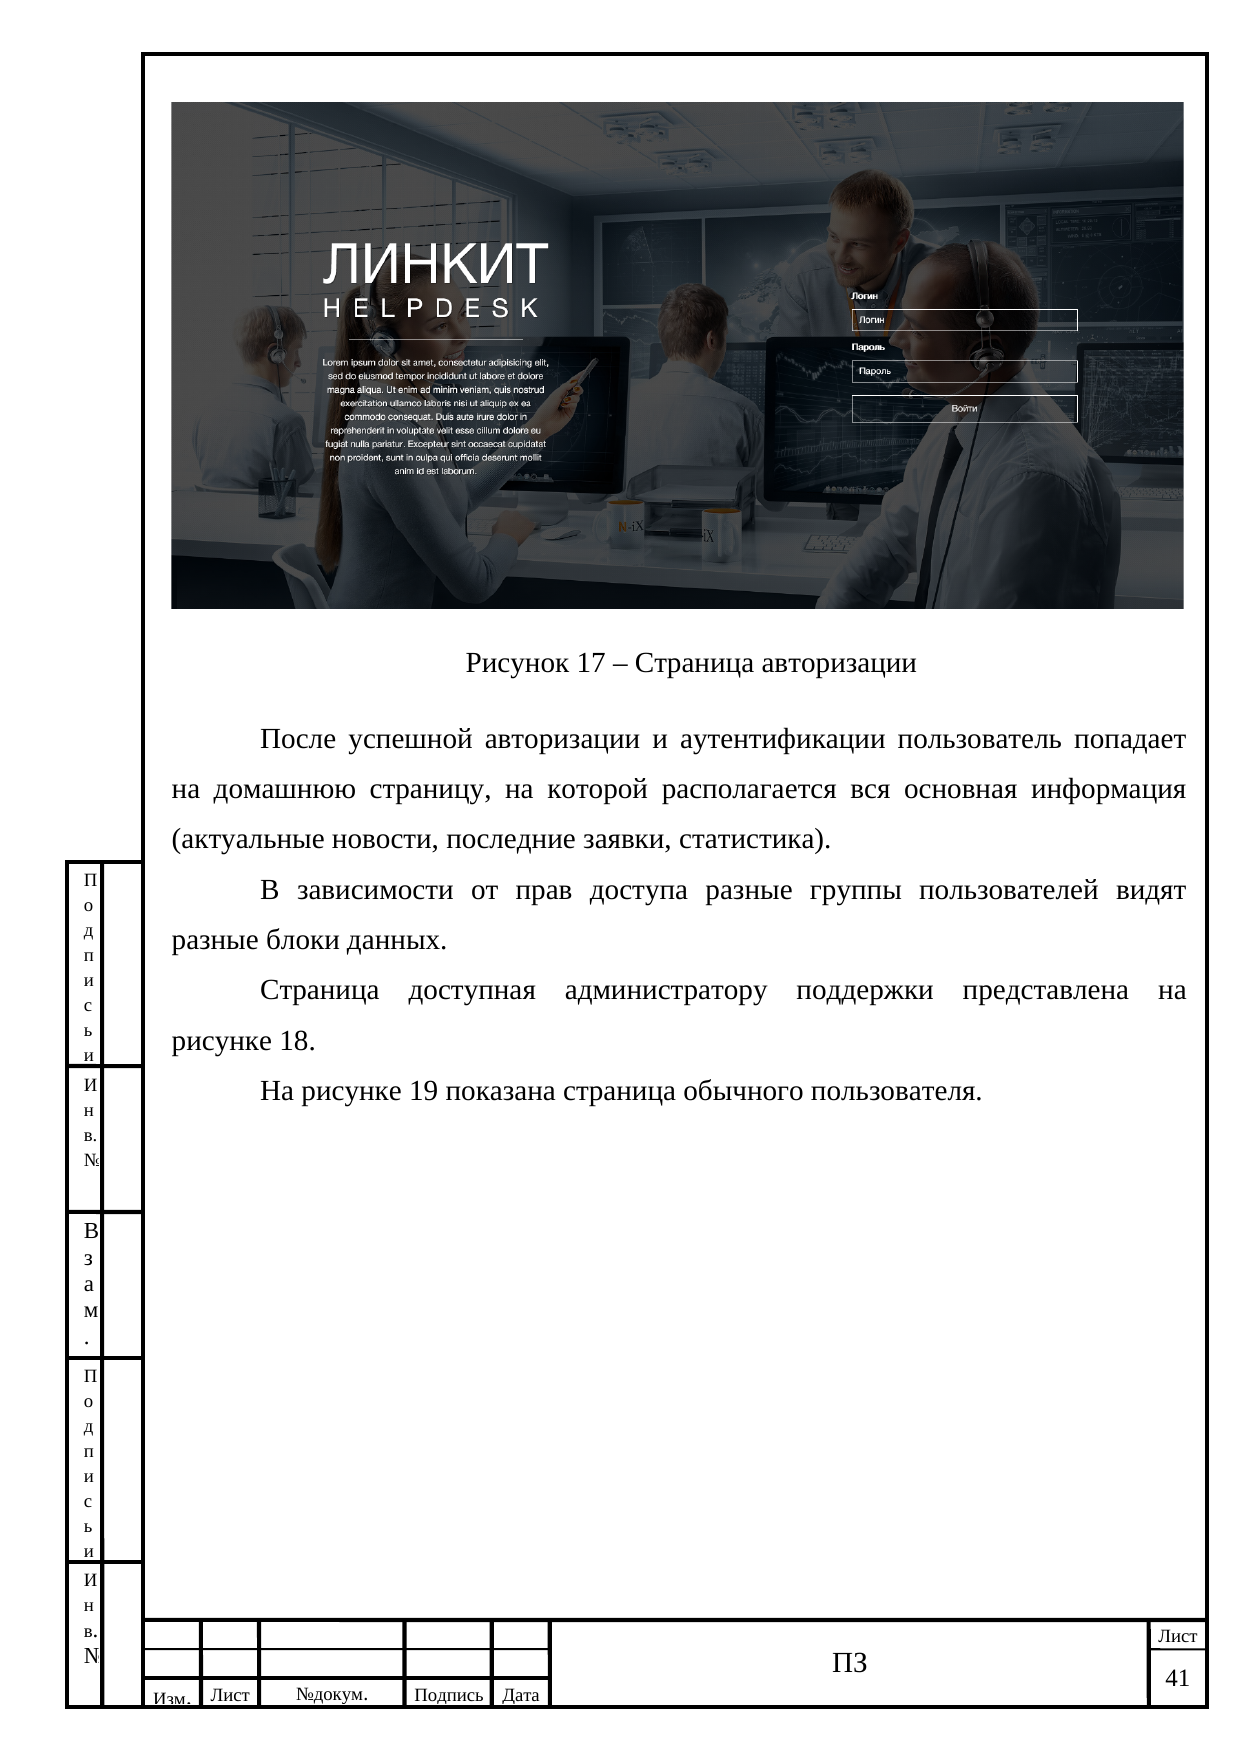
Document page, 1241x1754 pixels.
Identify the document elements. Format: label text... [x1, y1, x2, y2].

text На рисунке 19 показана страница обычного пользователя. [171, 1073, 1187, 1107]
text В зависимости от прав доступа разные группы пользователей видят разные блоки данных. [171, 872, 1187, 956]
text После успешной авторизации и аутентификации пользователь попадает на домашнюю страницу, на которой располагается вся основная информация (актуальные новости, последние заявки, статистика). [171, 721, 1187, 855]
picture [171, 102, 1184, 609]
text Страница доступная администратору поддержки представлена на рисунке 18. [171, 972, 1187, 1056]
text Рисунок 17 – Страница авторизации [171, 646, 1211, 679]
